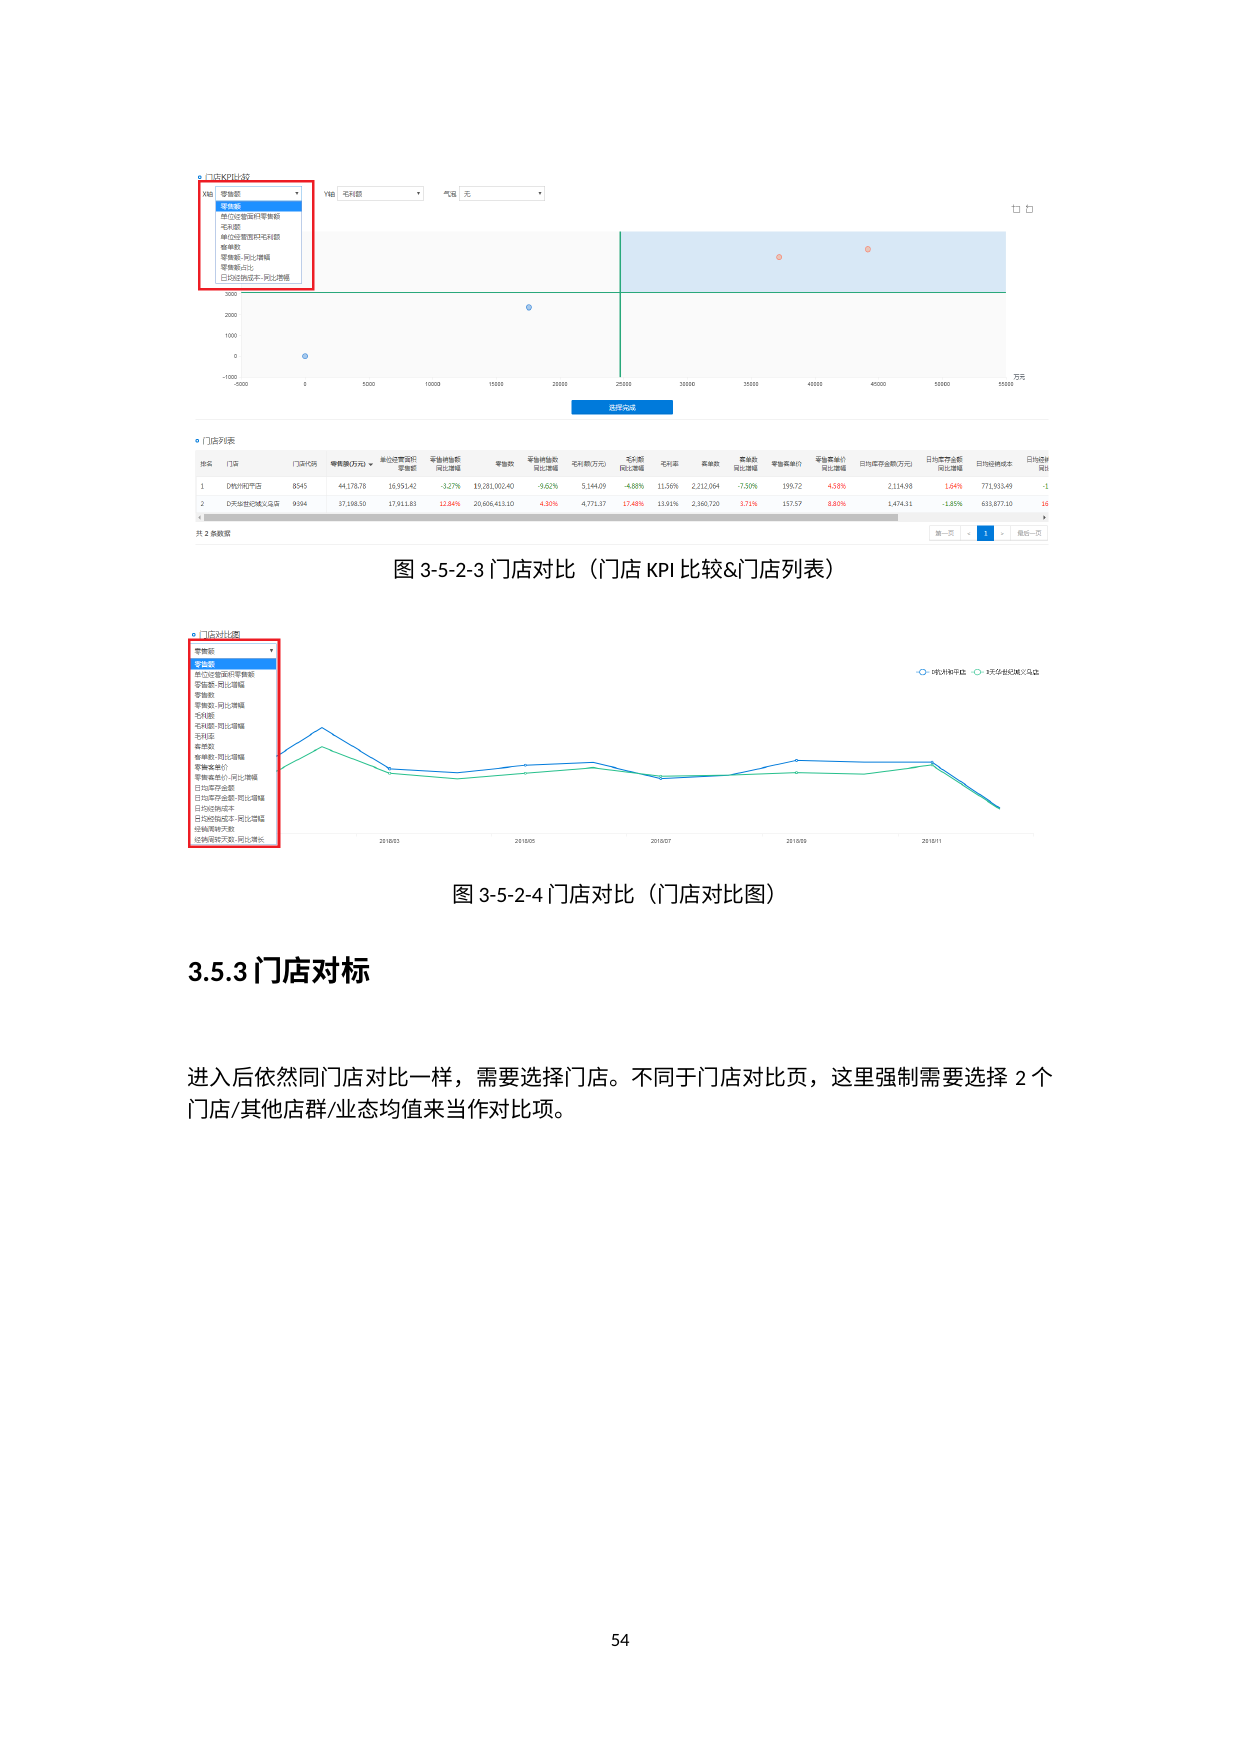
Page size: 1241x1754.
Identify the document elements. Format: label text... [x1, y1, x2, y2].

text 图3-5-2-3 门店对比（门店KPI比较&门店列表） [187, 552, 1053, 584]
text 图3-5-2-4 门店对比（门店对比图） [187, 877, 1053, 909]
text 进入后依然同门店对比一样，需要选择门店。不同于门店对比页，这里强制需要选择2个门店/其他店群/业态均值来当作对比项。 [187, 1059, 1053, 1124]
picture [187, 617, 1053, 852]
picture [187, 162, 1053, 547]
subtitle 3.5.3门店对标 [187, 937, 1053, 1002]
